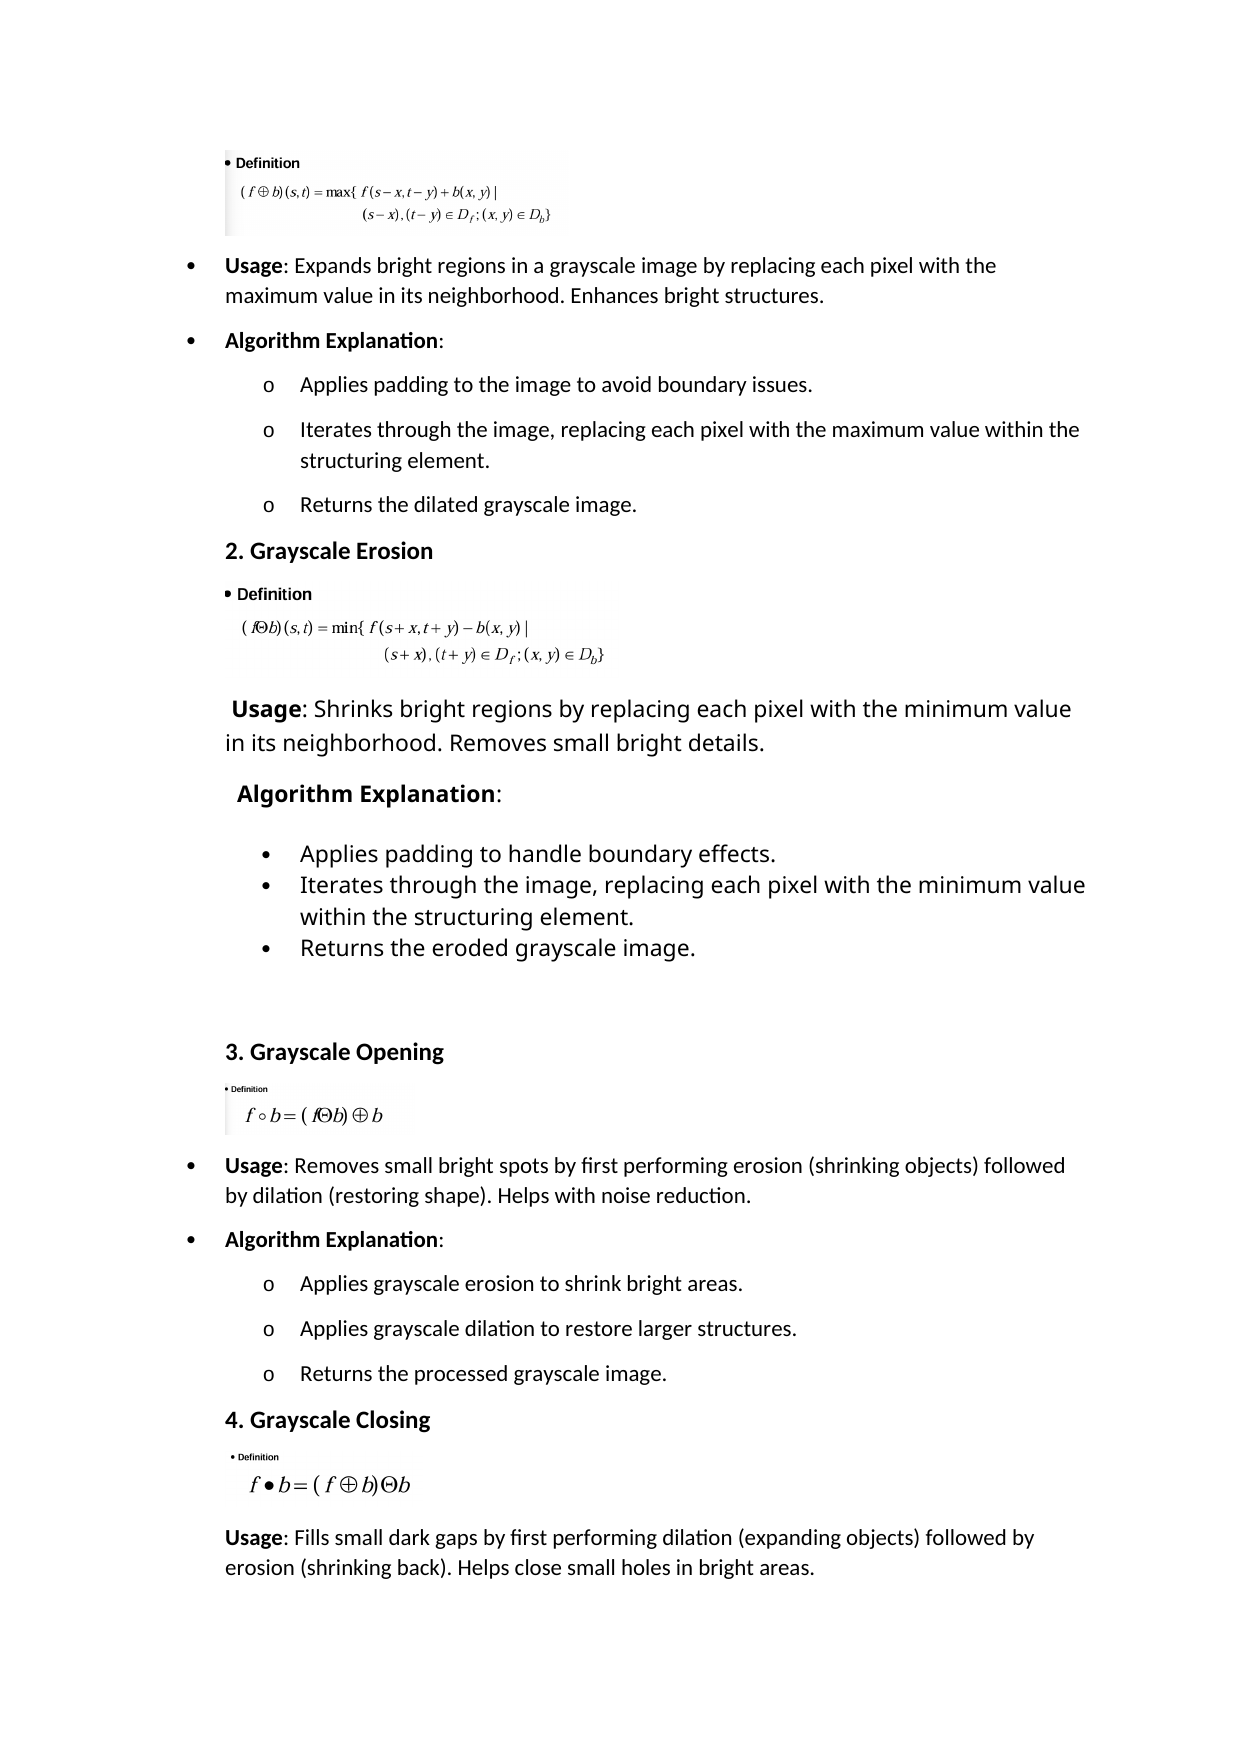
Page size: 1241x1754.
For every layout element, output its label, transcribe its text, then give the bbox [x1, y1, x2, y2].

picture [225, 150, 570, 236]
list Returns the dilated grayscale image. [262, 490, 1090, 518]
list Applies padding to the image to avoid boundary issues. [262, 370, 1090, 399]
list Applies grayscale erosion to shrink bright areas. [262, 1269, 1090, 1298]
list Iterates through the image, replacing each pixel with the minimum value within the structuring element. [262, 869, 1090, 932]
text Usage: Fills small dark gaps by first performing dilation (expanding objects) followed by erosion (shrinking back). Helps close small holes in bright areas. [225, 1523, 1090, 1581]
list Returns the processed grayscale image. [262, 1359, 1090, 1388]
list Algorithm Explanation: [187, 1225, 1090, 1253]
text Usage: Shrinks bright regions by replacing each pixel with the minimum value in its neighborhood. Removes small bright details. [225, 693, 1090, 758]
list Applies padding to handle boundary effects. [262, 838, 1090, 869]
list Usage: Expands bright regions in a grayscale image by replacing each pixel with the maximum value in its neighborhood. Enhances bright structures. [187, 251, 1090, 310]
list Applies grayscale dilation to restore larger structures. [262, 1314, 1090, 1343]
list Iterates through the image, replacing each pixel with the maximum value within the structuring element. [262, 415, 1090, 474]
text 2. Grayscale Erosion [150, 535, 1090, 565]
text Algorithm Explanation: [225, 778, 1090, 809]
picture [225, 581, 619, 678]
list Returns the eroded grayscale image. [262, 932, 1090, 963]
list Algorithm Explanation: [187, 326, 1090, 354]
text 4. Grayscale Closing [150, 1404, 1090, 1434]
picture [225, 1451, 424, 1507]
list Usage: Removes small bright spots by first performing erosion (shrinking objects) followed by dilation (restoring shape). Helps with noise reduction. [187, 1151, 1090, 1209]
picture [225, 1083, 415, 1135]
text 3. Grayscale Opening [150, 1036, 1090, 1067]
